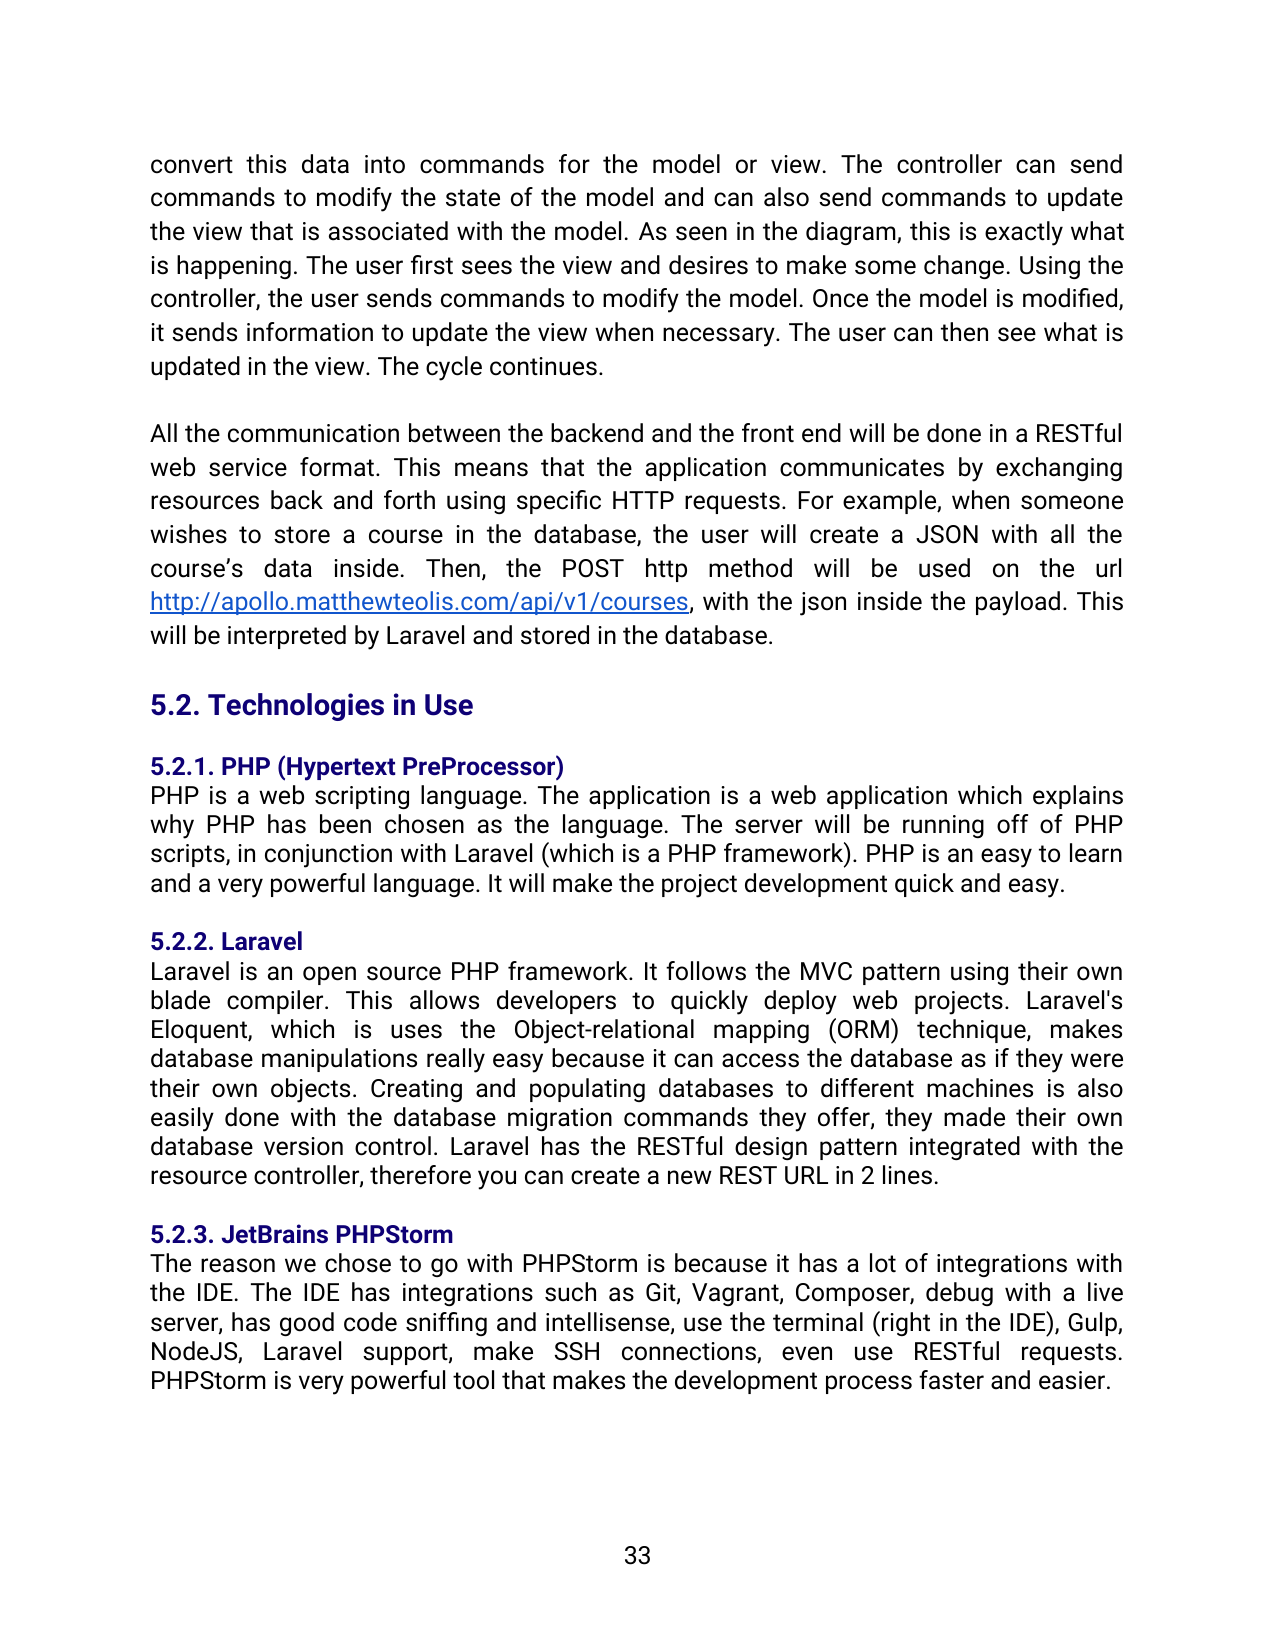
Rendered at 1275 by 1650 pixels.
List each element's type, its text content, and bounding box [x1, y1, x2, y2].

subtitle 5.2.2. Laravel [150, 927, 1125, 957]
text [150, 150, 1125, 381]
text The reason we chose to go with PHPStorm is because it has a lot of integrations with the IDE. The IDE has integrations such as Git, Vagrant, Composer, debug with a live server, has good code sniffing and intellisense, use the terminal (right in the IDE), Gulp, NodeJS, Laravel support, make SSH connections, even use RESTful requests. PHPStorm is very powerful tool that makes the development process faster and easier. [150, 1249, 1125, 1396]
text All the communication between the backend and the front end will be done in a RESTful web service format. This means that the application communicates by exchanging resources back and forth using specific HTTP requests. For example, when someone wishes to store a course in the database, the user will create a JSON with all the course’s data inside. Then, the POST http method will be used on the url http://apollo.matthewteolis.com/api/v1/courses, with the json inside the payload. This will be interpreted by Laravel and stored in the database. [150, 419, 1125, 650]
text PHP is a web scripting language. The application is a web application which explains why PHP has been chosen as the language. The server will be running off of PHP scripts, in conjunction with Laravel (which is a PHP framework). PHP is an easy to learn and a very powerful language. It will make the project development quick and easy. [150, 781, 1125, 898]
text Laravel is an open source PHP framework. It follows the MVC pattern using their own blade compiler. This allows developers to quickly deploy web projects. Laravel's Eloquent, which is uses the Object-relational mapping (ORM) technique, makes database manipulations really easy because it can access the database as if they were their own objects. Creating and populating databases to different machines is also easily done with the database migration commands they offer, they made their own database version control. Laravel has the RESTful design pattern integrated with the resource controller, therefore you can create a new REST URL in 2 lines. [150, 957, 1125, 1191]
subtitle 5.2.1. PHP (Hypertext PreProcessor) [150, 752, 1125, 781]
subtitle 5.2. Technologies in Use [150, 688, 1125, 722]
subtitle 5.2.3. JetBrains PHPStorm [150, 1220, 1125, 1249]
